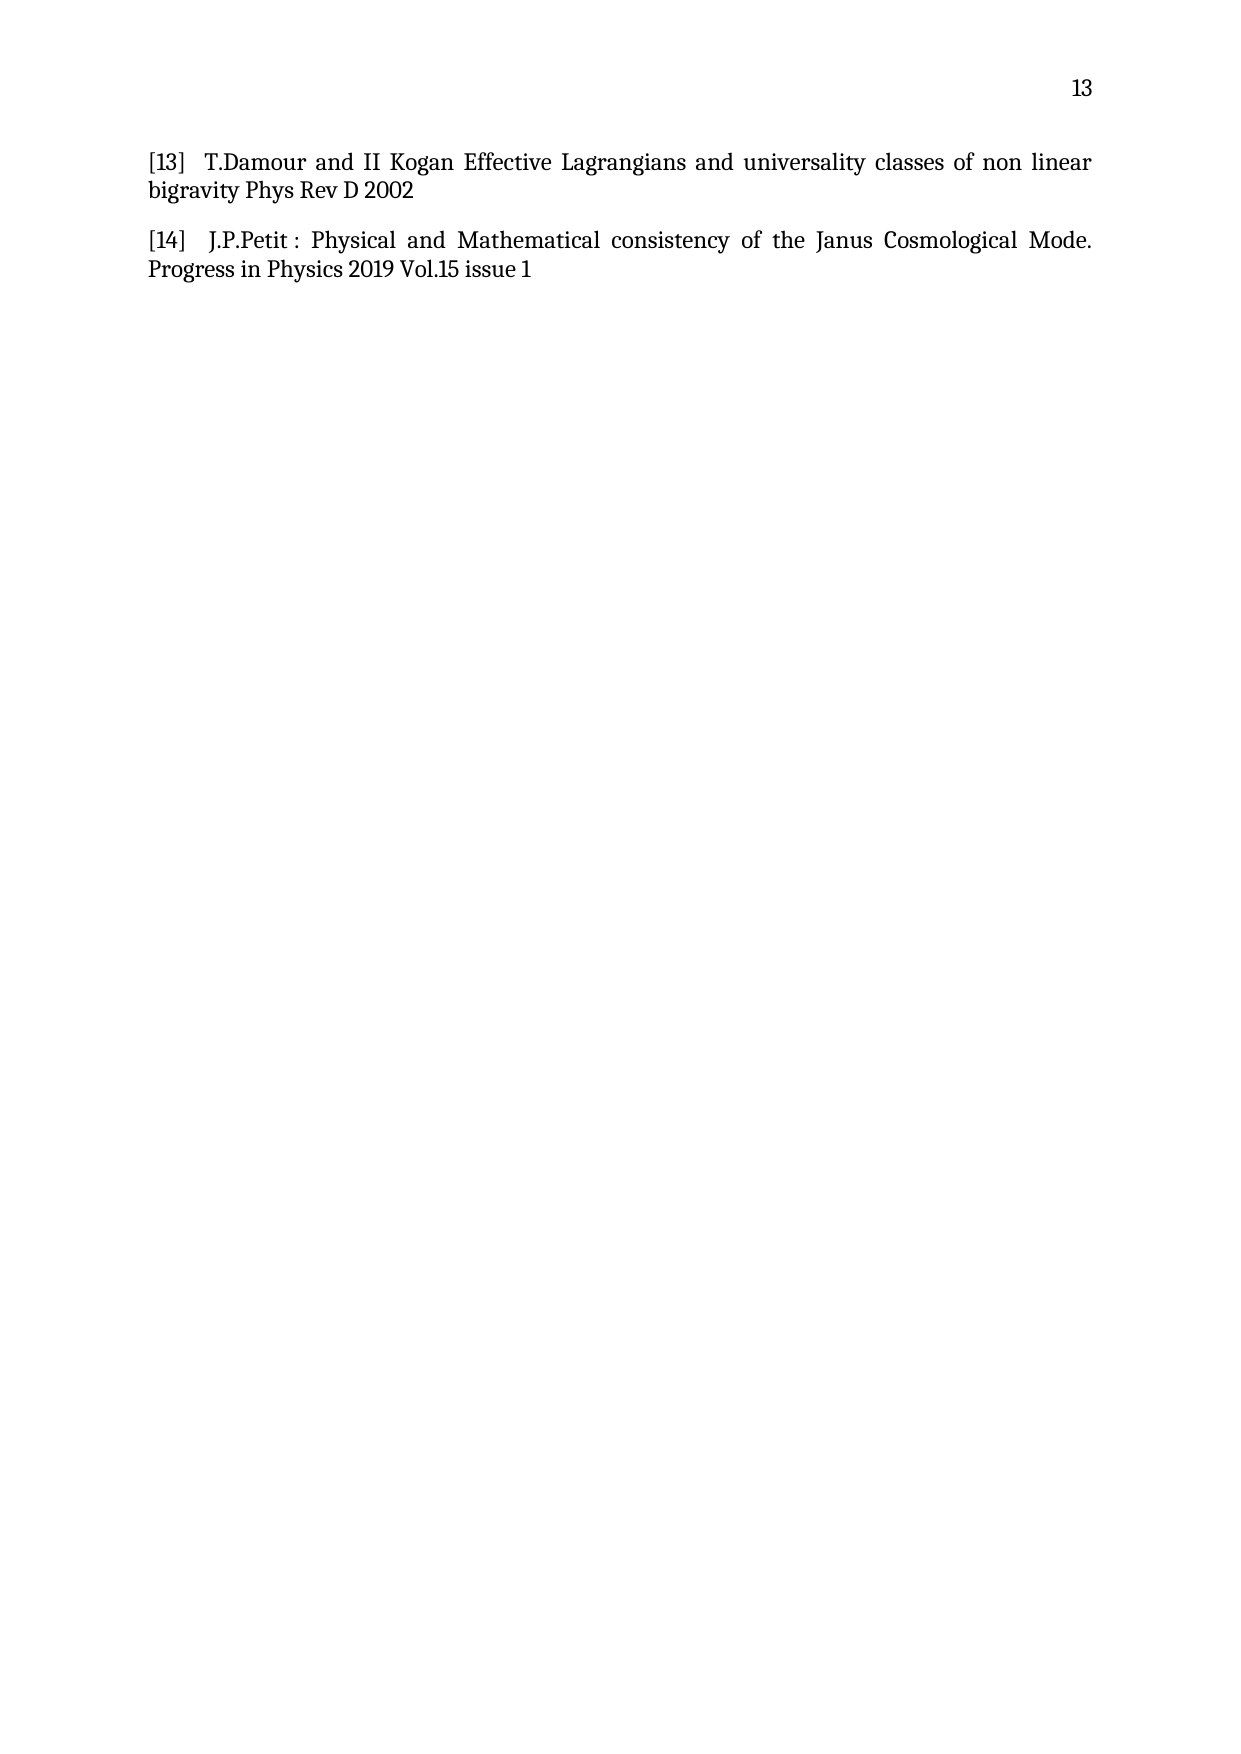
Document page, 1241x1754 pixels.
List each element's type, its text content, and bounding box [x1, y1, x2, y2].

text [14] J.P.Petit : Physical and Mathematical consistency of the Janus Cosmological Mode. Progress in Physics 2019 Vol.15 issue 1 [148, 226, 1093, 283]
text [13] T.Damour and II Kogan Effective Lagrangians and universality classes of non linear bigravity Phys Rev D 2002 [148, 148, 1093, 205]
